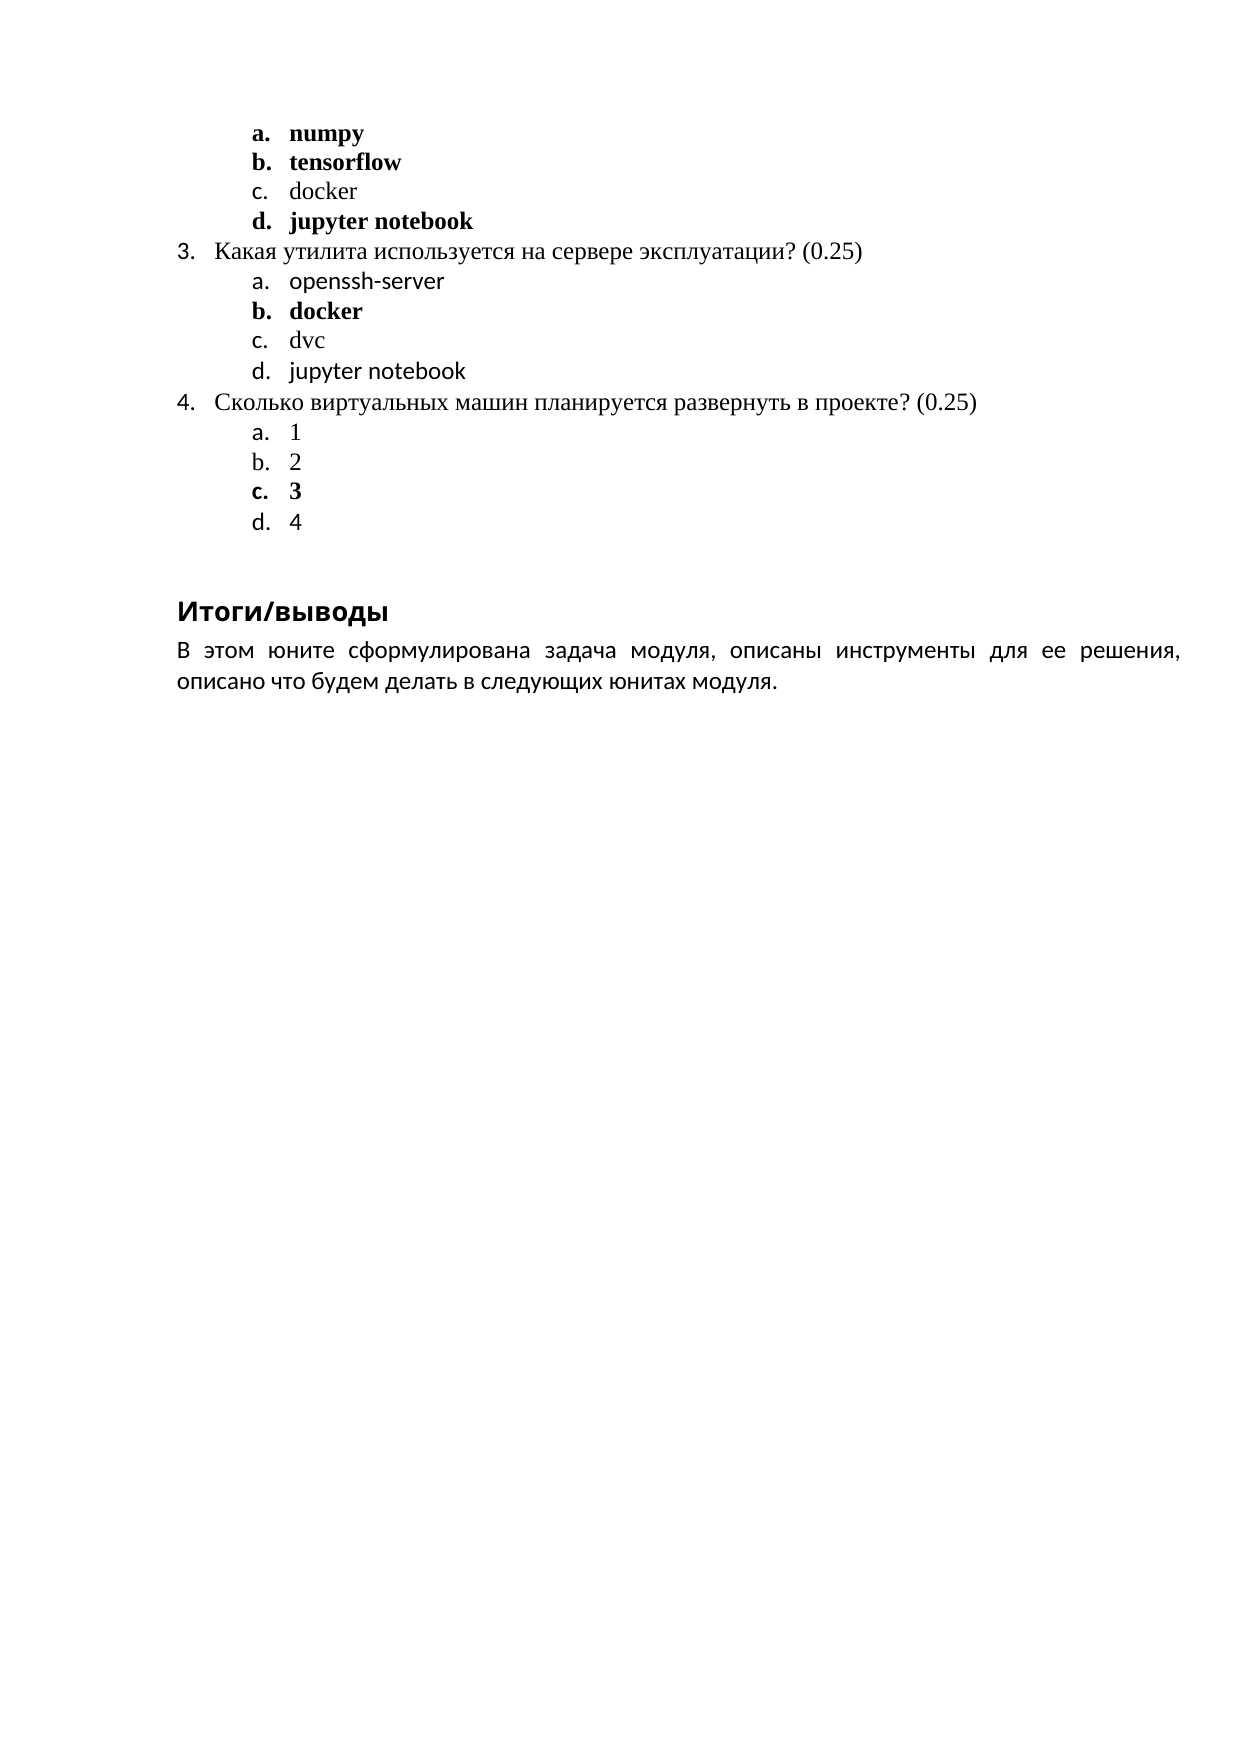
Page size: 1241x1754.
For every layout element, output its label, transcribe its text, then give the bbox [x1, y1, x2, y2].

list 3 [252, 475, 1181, 506]
list Какая утилита используется на сервере эксплуатации? (0.25) [177, 235, 1181, 265]
list dvc [252, 324, 1181, 355]
list jupyter notebook [252, 355, 1181, 386]
list 4 [252, 506, 1181, 536]
list 2 [252, 447, 1181, 475]
list docker [252, 176, 1181, 206]
list tensorflow [252, 147, 1181, 176]
subtitle Итоги/выводы [177, 592, 1181, 629]
list jupyter notebook [252, 206, 1181, 235]
list docker [252, 296, 1181, 324]
list 1 [252, 416, 1181, 447]
list numpy [252, 118, 1181, 147]
text В этом юните сформулирована задача модуля, описаны инструменты для ее решения, описано что будем делать в следующих юнитах модуля. [177, 635, 1181, 696]
list Сколько виртуальных машин планируется развернуть в проекте? (0.25) [177, 386, 1181, 416]
list openssh-server [252, 265, 1181, 296]
